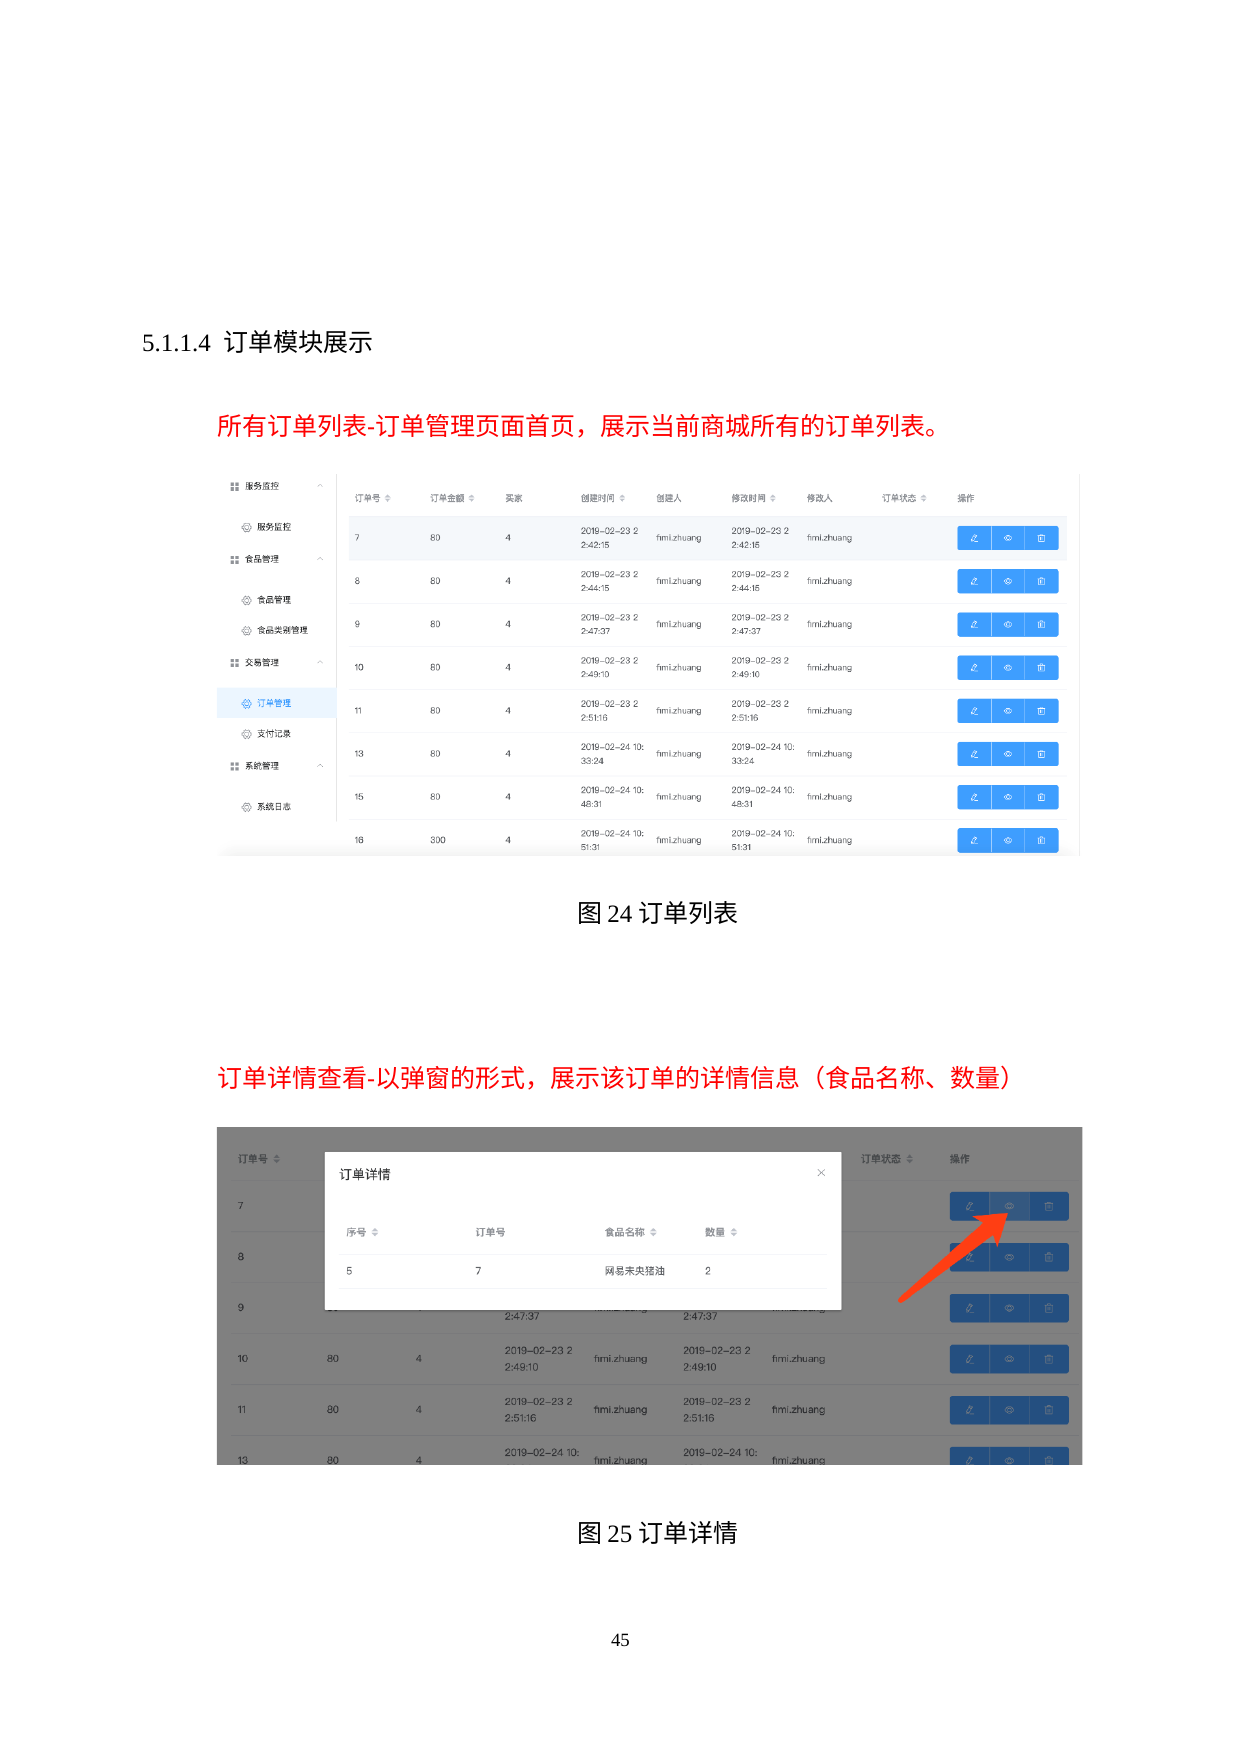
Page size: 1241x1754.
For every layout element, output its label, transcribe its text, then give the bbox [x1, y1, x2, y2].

text 5.1.1.4 订单模块展示 [142, 310, 1098, 375]
text 图24 订单列表 [217, 879, 1098, 944]
picture [216, 1127, 1083, 1465]
picture [216, 474, 1083, 856]
text 订单详情查看-以弹窗的形式，展示该订单的详情信息（食品名称、数量） [217, 1044, 1098, 1109]
text 所有订单列表-订单管理页面首页，展示当前商城所有的订单列表。 [217, 392, 1098, 457]
text 图25 订单详情 [217, 1499, 1098, 1564]
